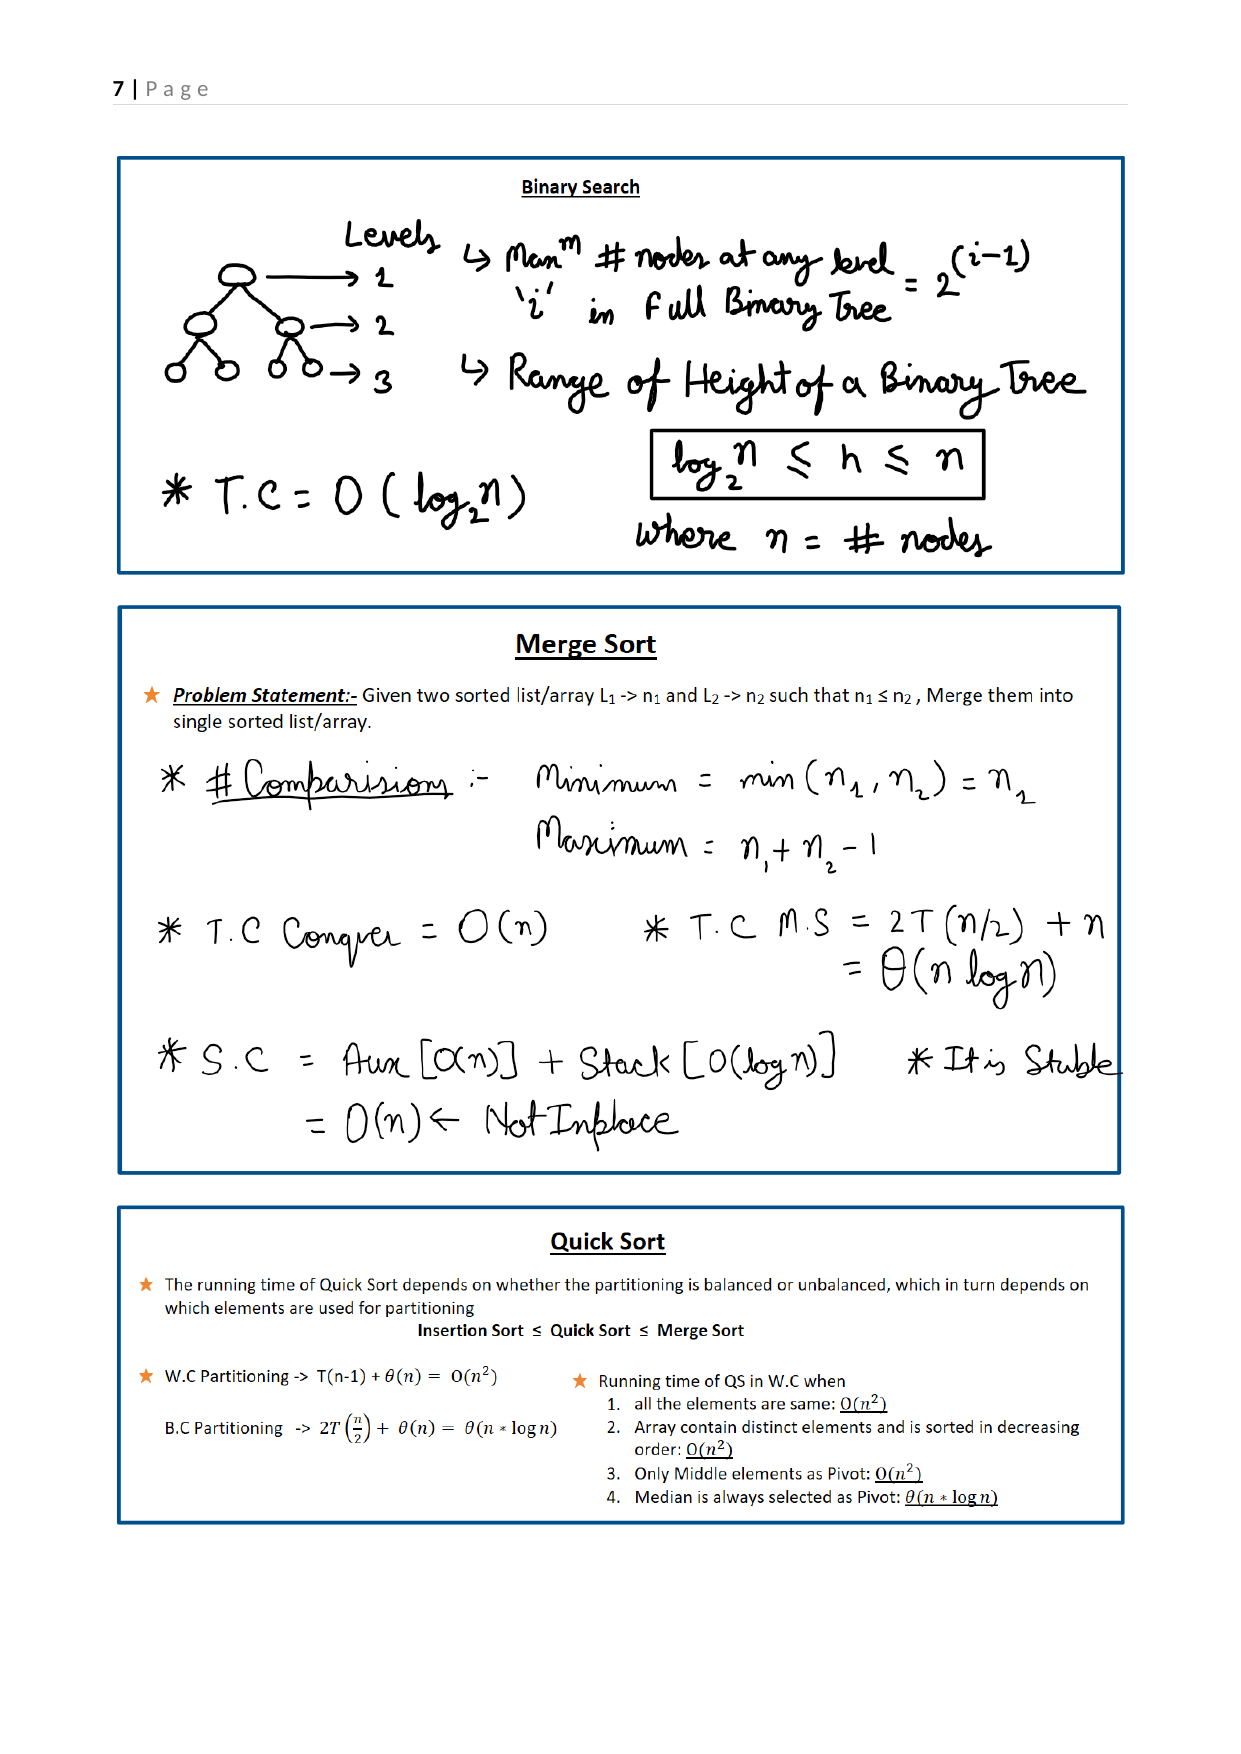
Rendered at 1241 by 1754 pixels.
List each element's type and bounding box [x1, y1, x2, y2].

picture [112, 150, 1128, 579]
picture [112, 597, 1128, 1182]
picture [112, 1200, 1128, 1529]
